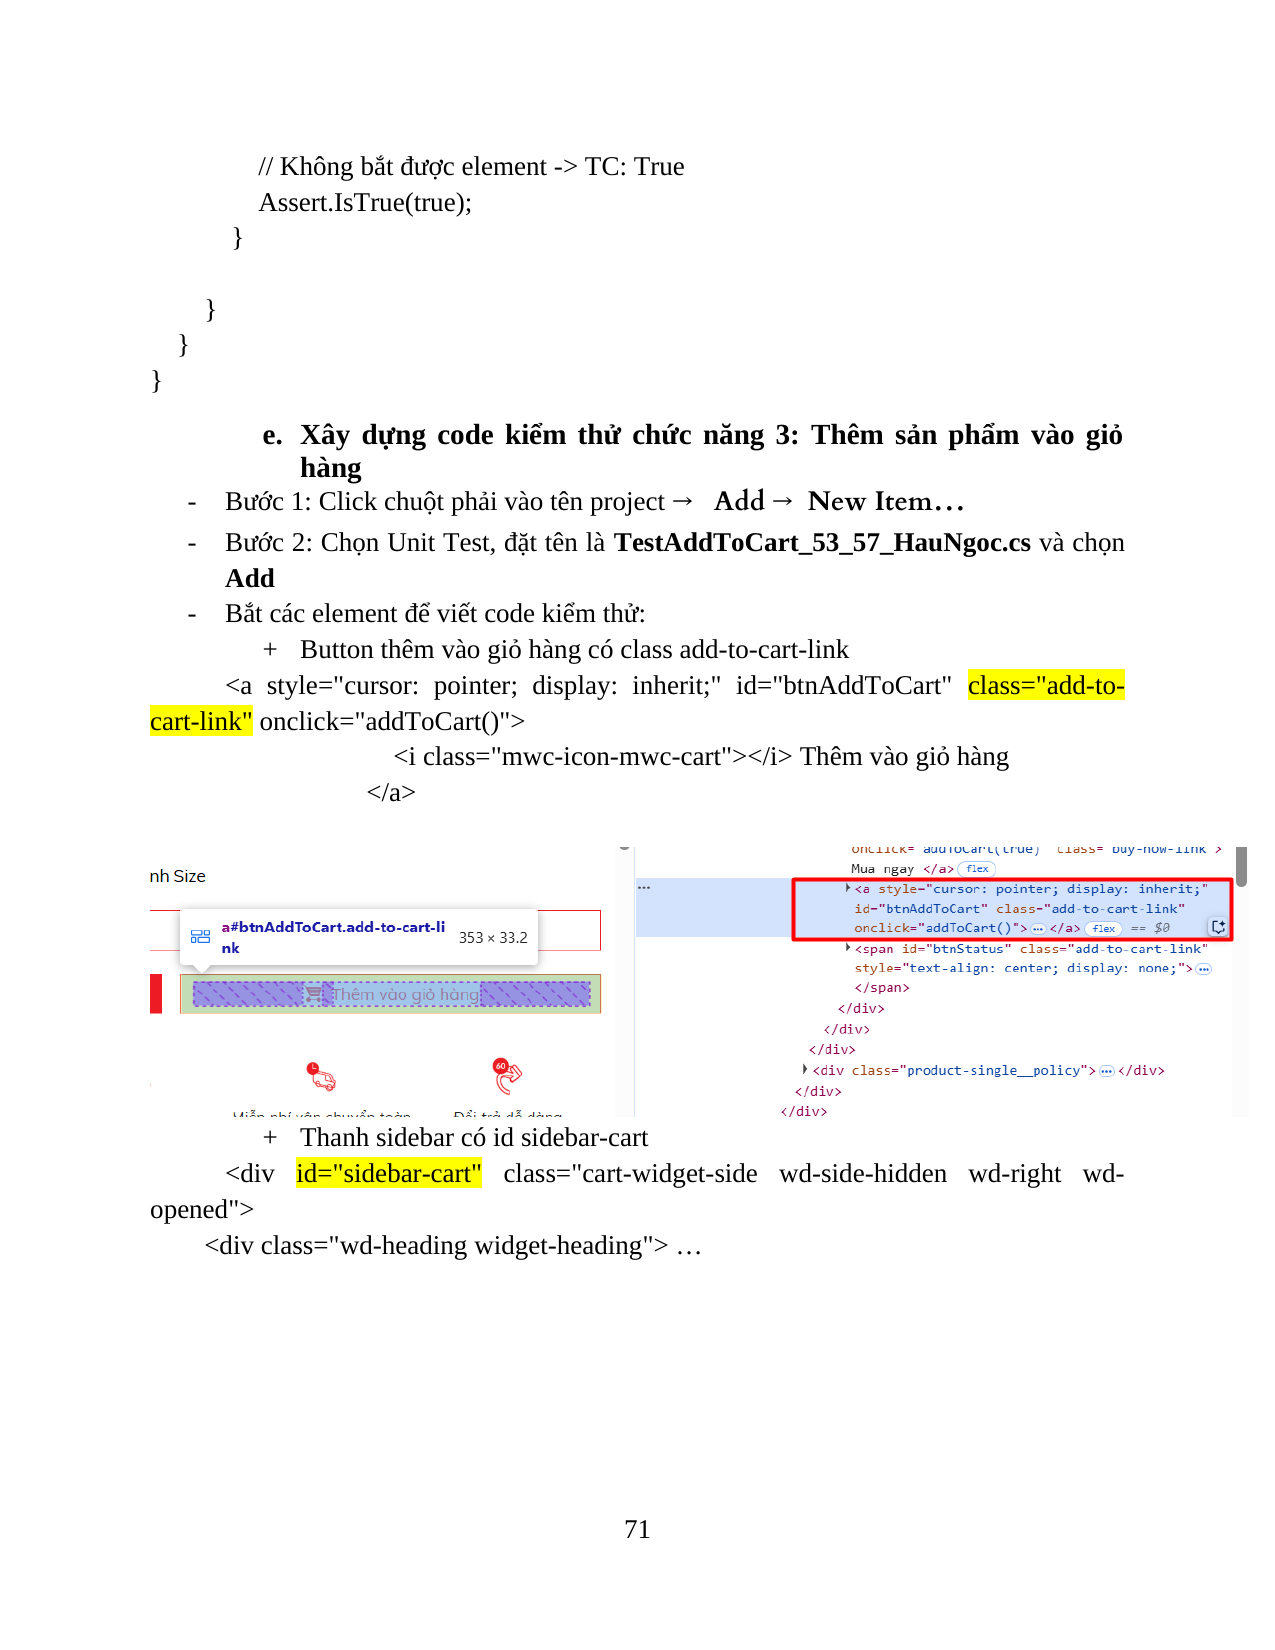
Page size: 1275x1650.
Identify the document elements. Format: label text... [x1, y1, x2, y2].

text } [150, 364, 1125, 396]
text Assert.IsTrue(true); [150, 186, 1125, 217]
text } [150, 293, 1125, 324]
text <div id="sidebar-cart" class="cart-widget-side wd-side-hidden wd-right wd-opened"> [150, 1157, 1125, 1224]
text </a> [150, 776, 1125, 807]
list Bắt các element để viết code kiểm thử: [187, 597, 1125, 628]
text } [150, 221, 1125, 253]
list Button thêm vào giỏ hàng có class add-to-cart-link [262, 633, 1125, 664]
text <i class="mwc-icon-mwc-cart"></i> Thêm vào giỏ hàng [150, 740, 1125, 771]
text // Không bắt được element -> TC: True [150, 150, 1125, 181]
subtitle Xây dựng code kiểm thử chức năng 3: Thêm sản phẩm vào giỏ hàng [262, 417, 1125, 484]
list Bước 2: Chọn Unit Test, đặt tên là TestAddToCart_53_57_HauNgoc.cs và chọn Add [187, 526, 1125, 593]
text <a style="cursor: pointer; display: inherit;" id="btnAddToCart" class="add-to-cart-link" onclick="addToCart()"> [150, 669, 1125, 736]
text } [150, 329, 1125, 360]
picture [150, 847, 1249, 1117]
text <div class="wd-heading widget-heading"> … [150, 1229, 1125, 1260]
list Bước 1: Click chuột phải vào tên project [187, 484, 1125, 521]
list Thanh sidebar có id sidebar-cart [262, 1122, 1125, 1153]
